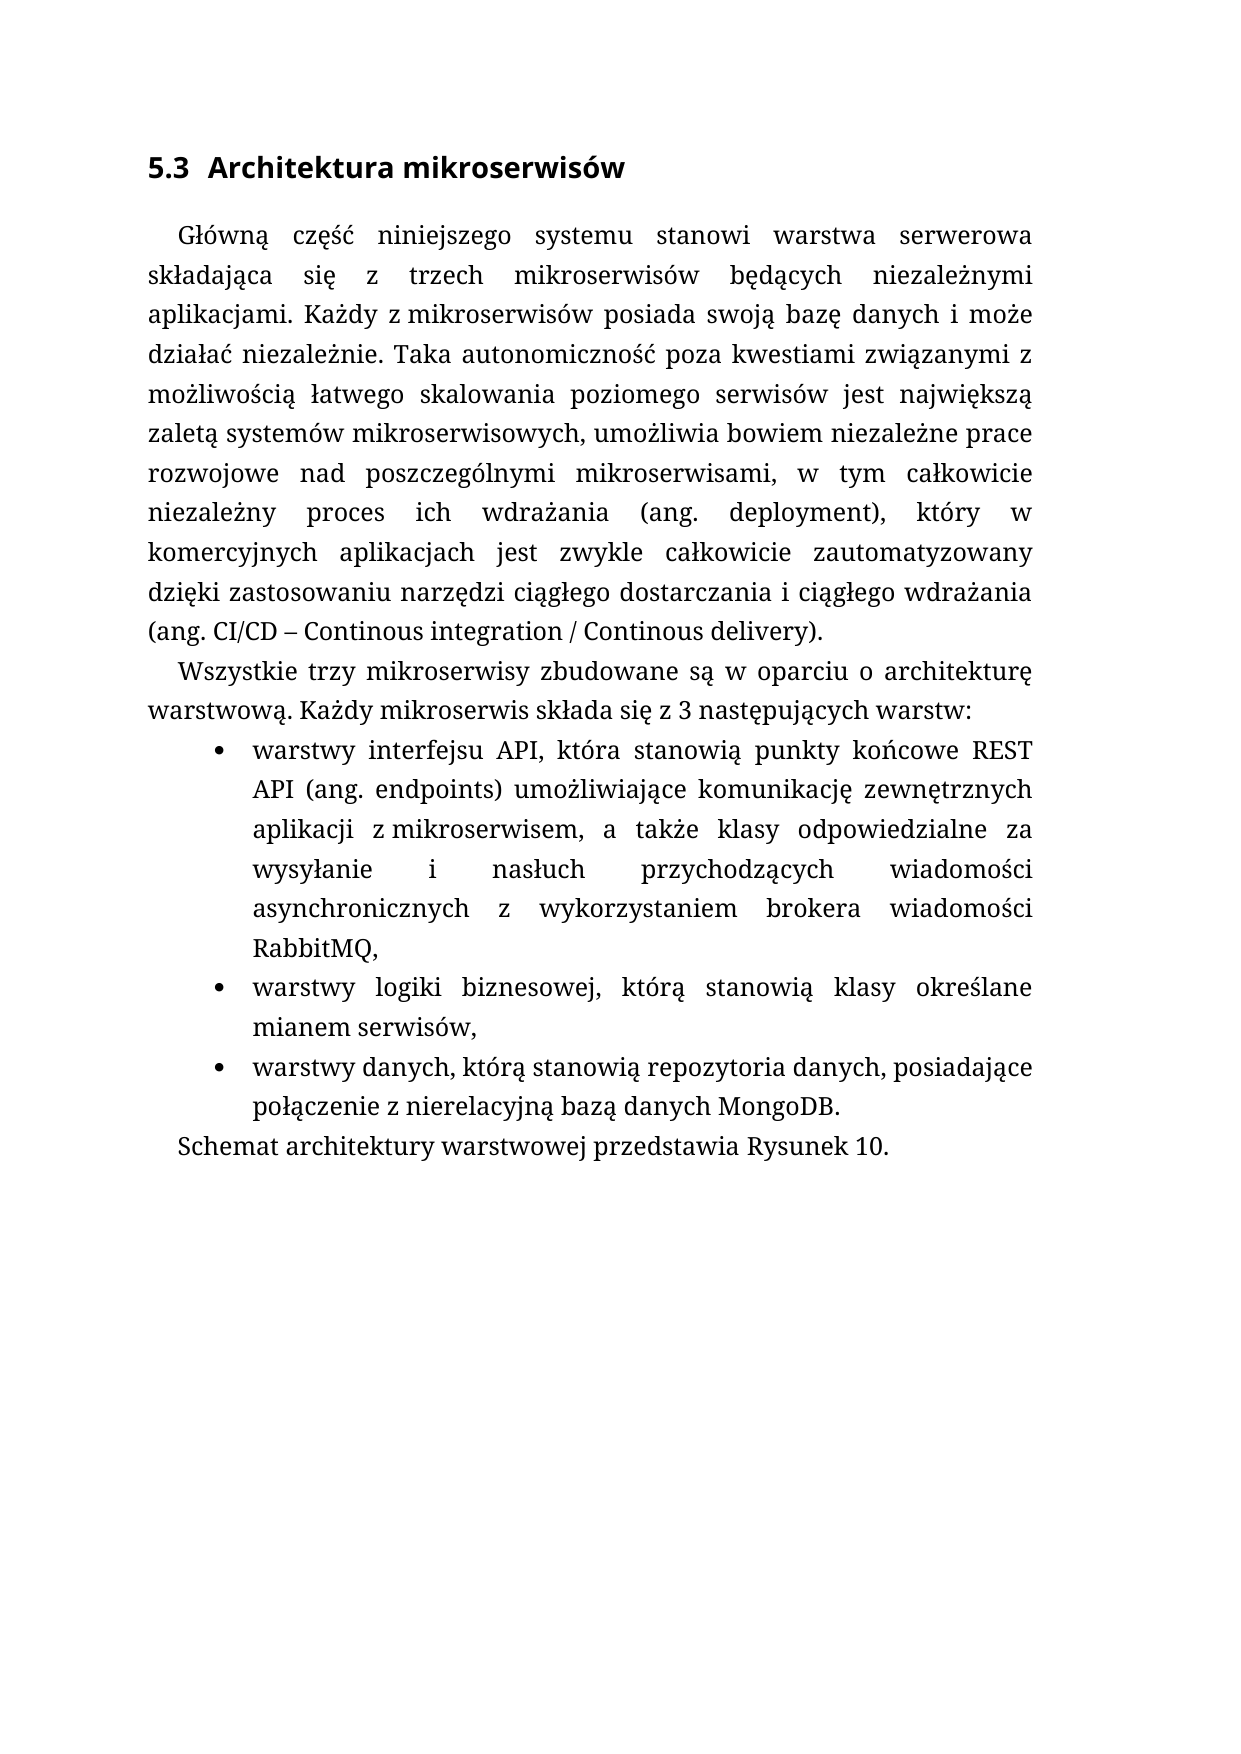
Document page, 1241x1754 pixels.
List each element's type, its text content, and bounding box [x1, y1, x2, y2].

list warstwy danych, którą stanowią repozytoria danych, posiadające połączenie z nierelacyjną bazą danych MongoDB. [215, 1044, 1033, 1123]
list warstwy interfejsu API, która stanowią punkty końcowe REST API (ang. endpoints) umożliwiające komunikację zewnętrznych aplikacji z mikroserwisem, a także klasy odpowiedzialne za wysyłanie i nasłuch przychodzących wiadomości asynchronicznych z wykorzystaniem brokera wiadomości RabbitMQ, [215, 727, 1033, 964]
subtitle Architektura mikroserwisów [148, 148, 1033, 187]
text Schemat architektury warstwowej przedstawia Rysunek 10. [148, 1123, 1033, 1162]
list warstwy logiki biznesowej, którą stanowią klasy określane mianem serwisów, [215, 964, 1033, 1044]
text Wszystkie trzy mikroserwisy zbudowane są w oparciu o architekturę warstwową. Każdy mikroserwis składa się z 3 następujących warstw: [148, 648, 1033, 727]
text Główną część niniejszego systemu stanowi warstwa serwerowa składająca się z trzech mikroserwisów będących niezależnymi aplikacjami. Każdy z mikroserwisów posiada swoją bazę danych i może działać niezależnie. Taka autonomiczność poza kwestiami związanymi z możliwością łatwego skalowania poziomego serwisów jest największą zaletą systemów mikroserwisowych, umożliwia bowiem niezależne prace rozwojowe nad poszczególnymi mikroserwisami, w tym całkowicie niezależny proces ich wdrażania (ang. deployment), który w komercyjnych aplikacjach jest zwykle całkowicie zautomatyzowany dzięki zastosowaniu narzędzi ciągłego dostarczania i ciągłego wdrażania (ang. CI/CD – Continous integration / Continous delivery). [148, 212, 1033, 648]
